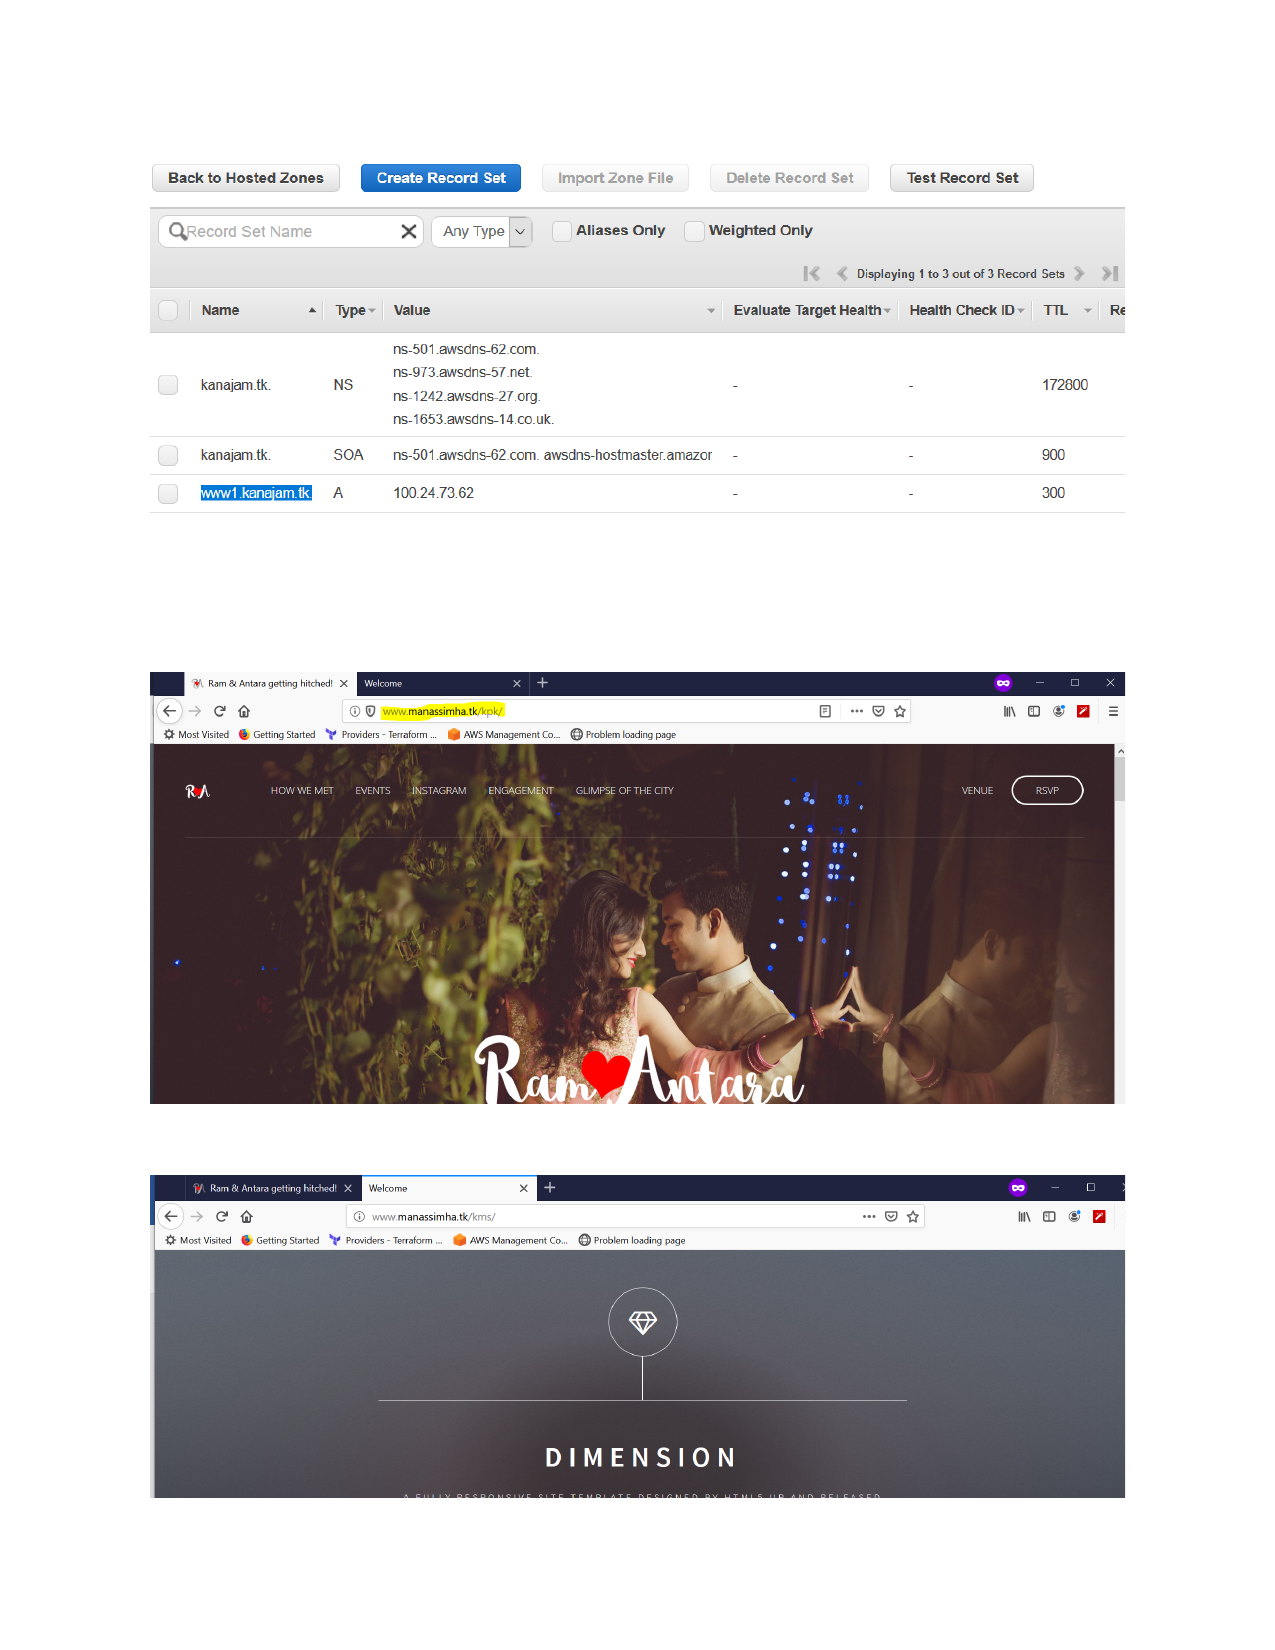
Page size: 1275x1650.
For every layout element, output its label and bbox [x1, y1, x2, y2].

picture [150, 150, 1125, 602]
picture [150, 672, 1125, 1104]
picture [150, 1175, 1125, 1498]
